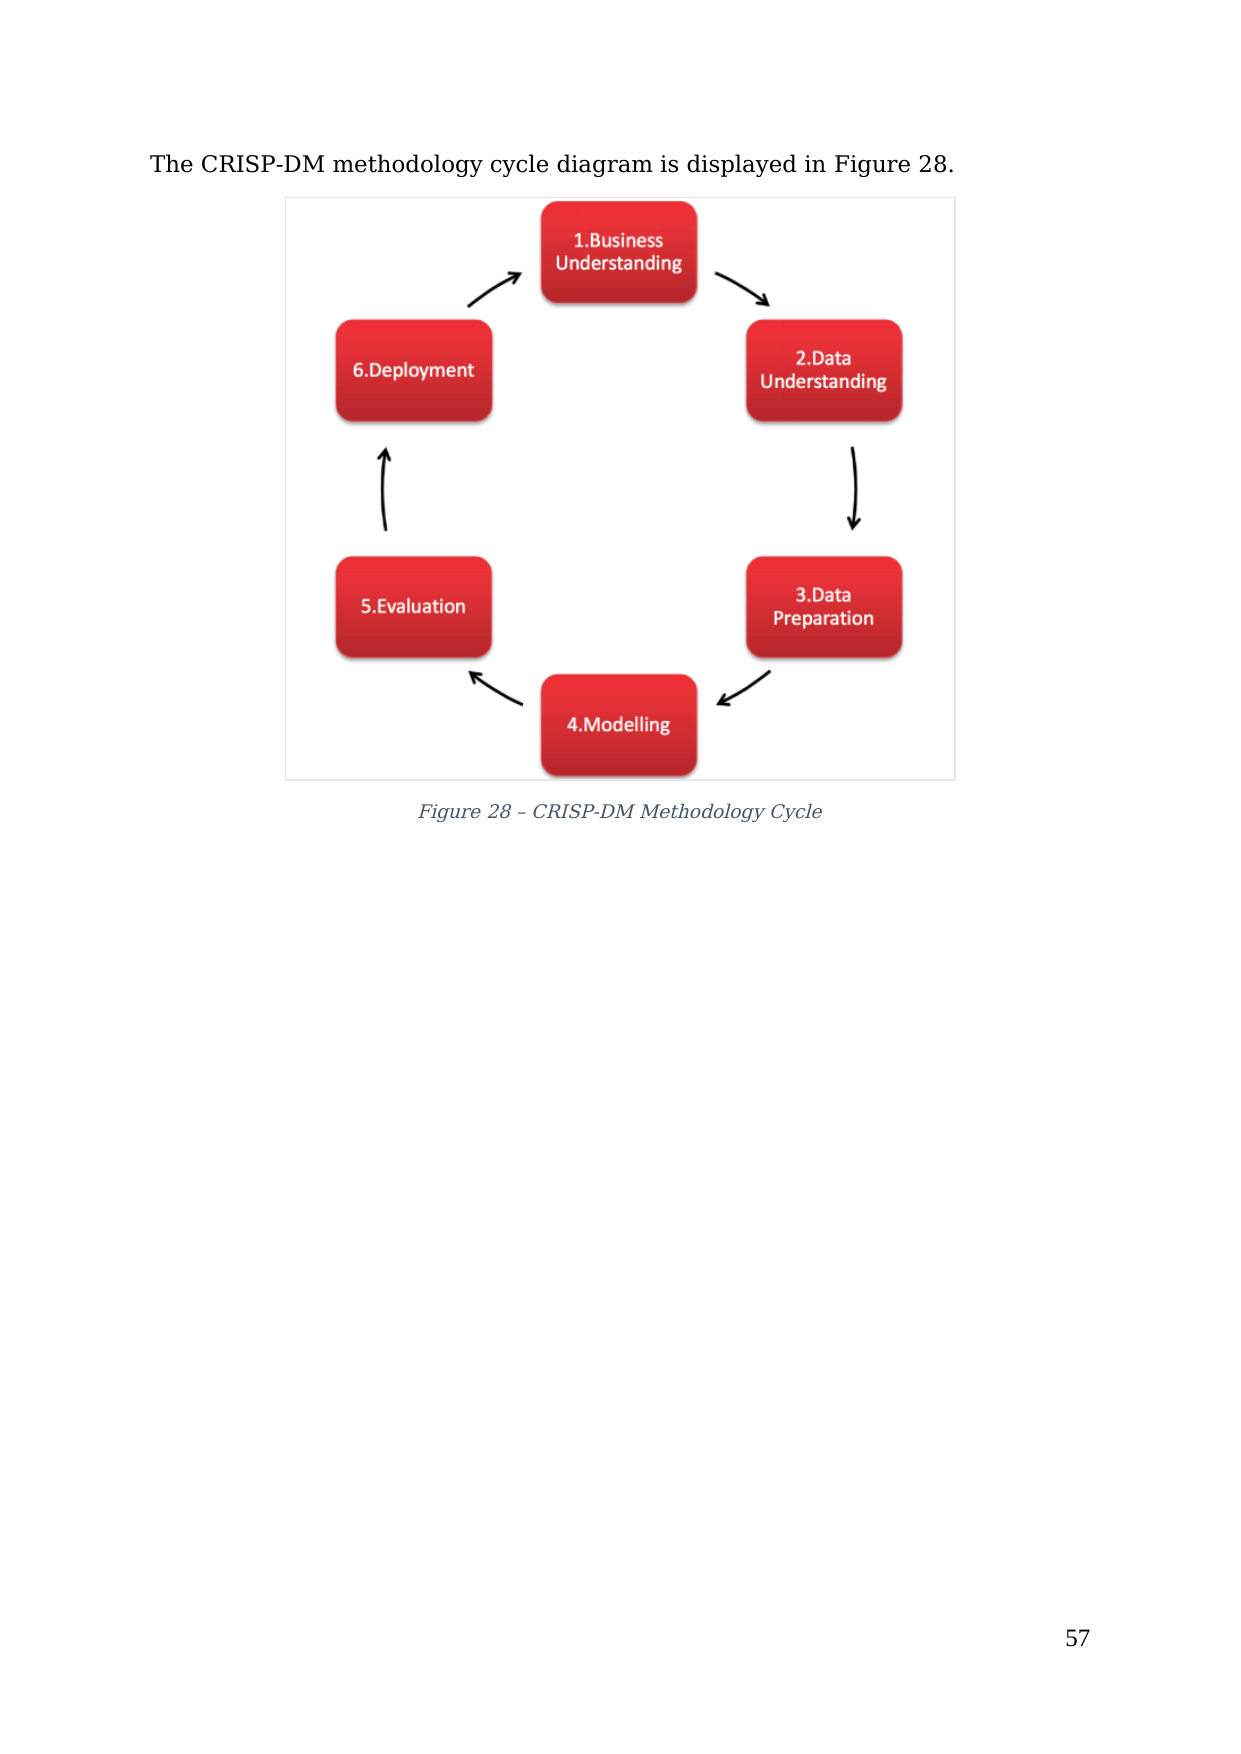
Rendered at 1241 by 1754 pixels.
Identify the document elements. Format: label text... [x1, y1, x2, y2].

text The CRISP-DM methodology cycle diagram is displayed in Figure 28. [150, 150, 1090, 177]
picture [286, 198, 954, 779]
